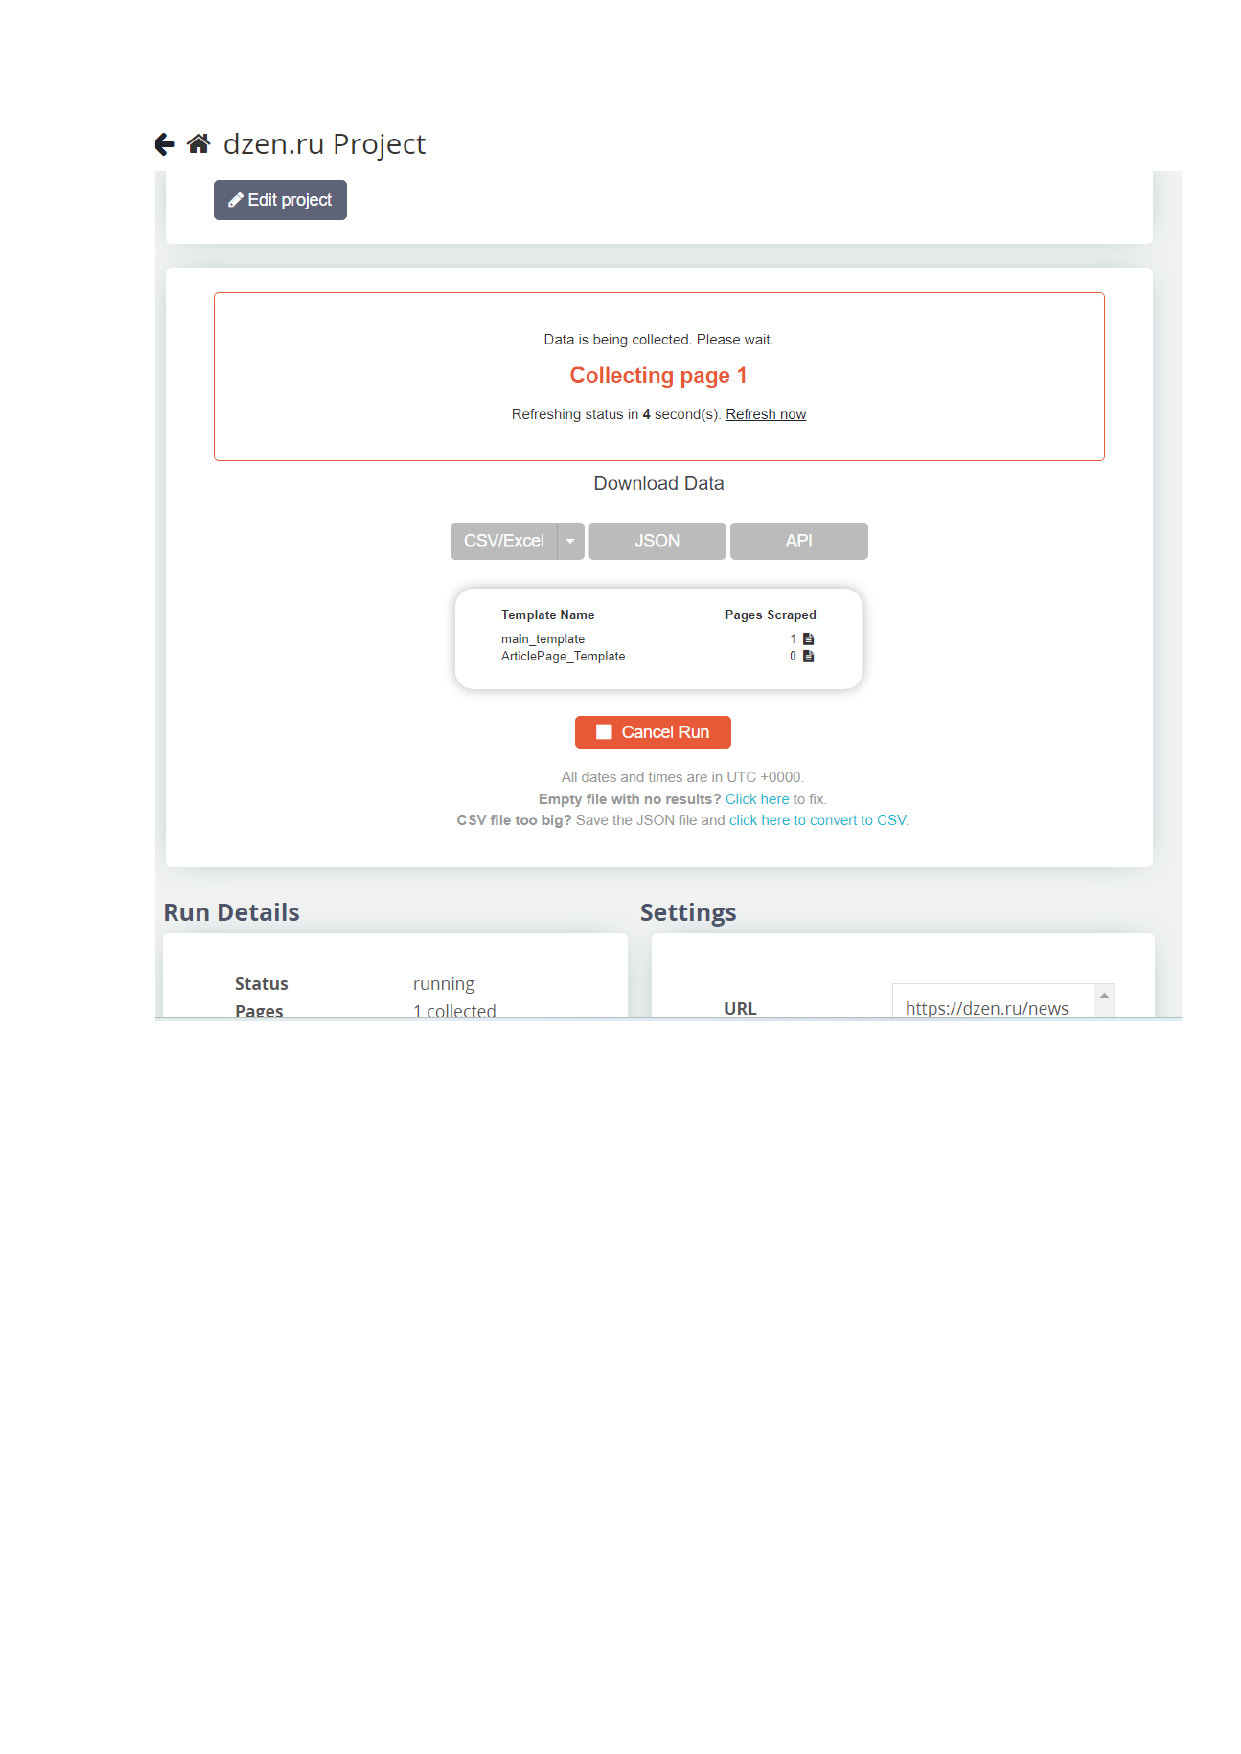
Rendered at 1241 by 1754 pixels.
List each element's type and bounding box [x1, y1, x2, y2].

picture [154, 118, 1183, 1021]
